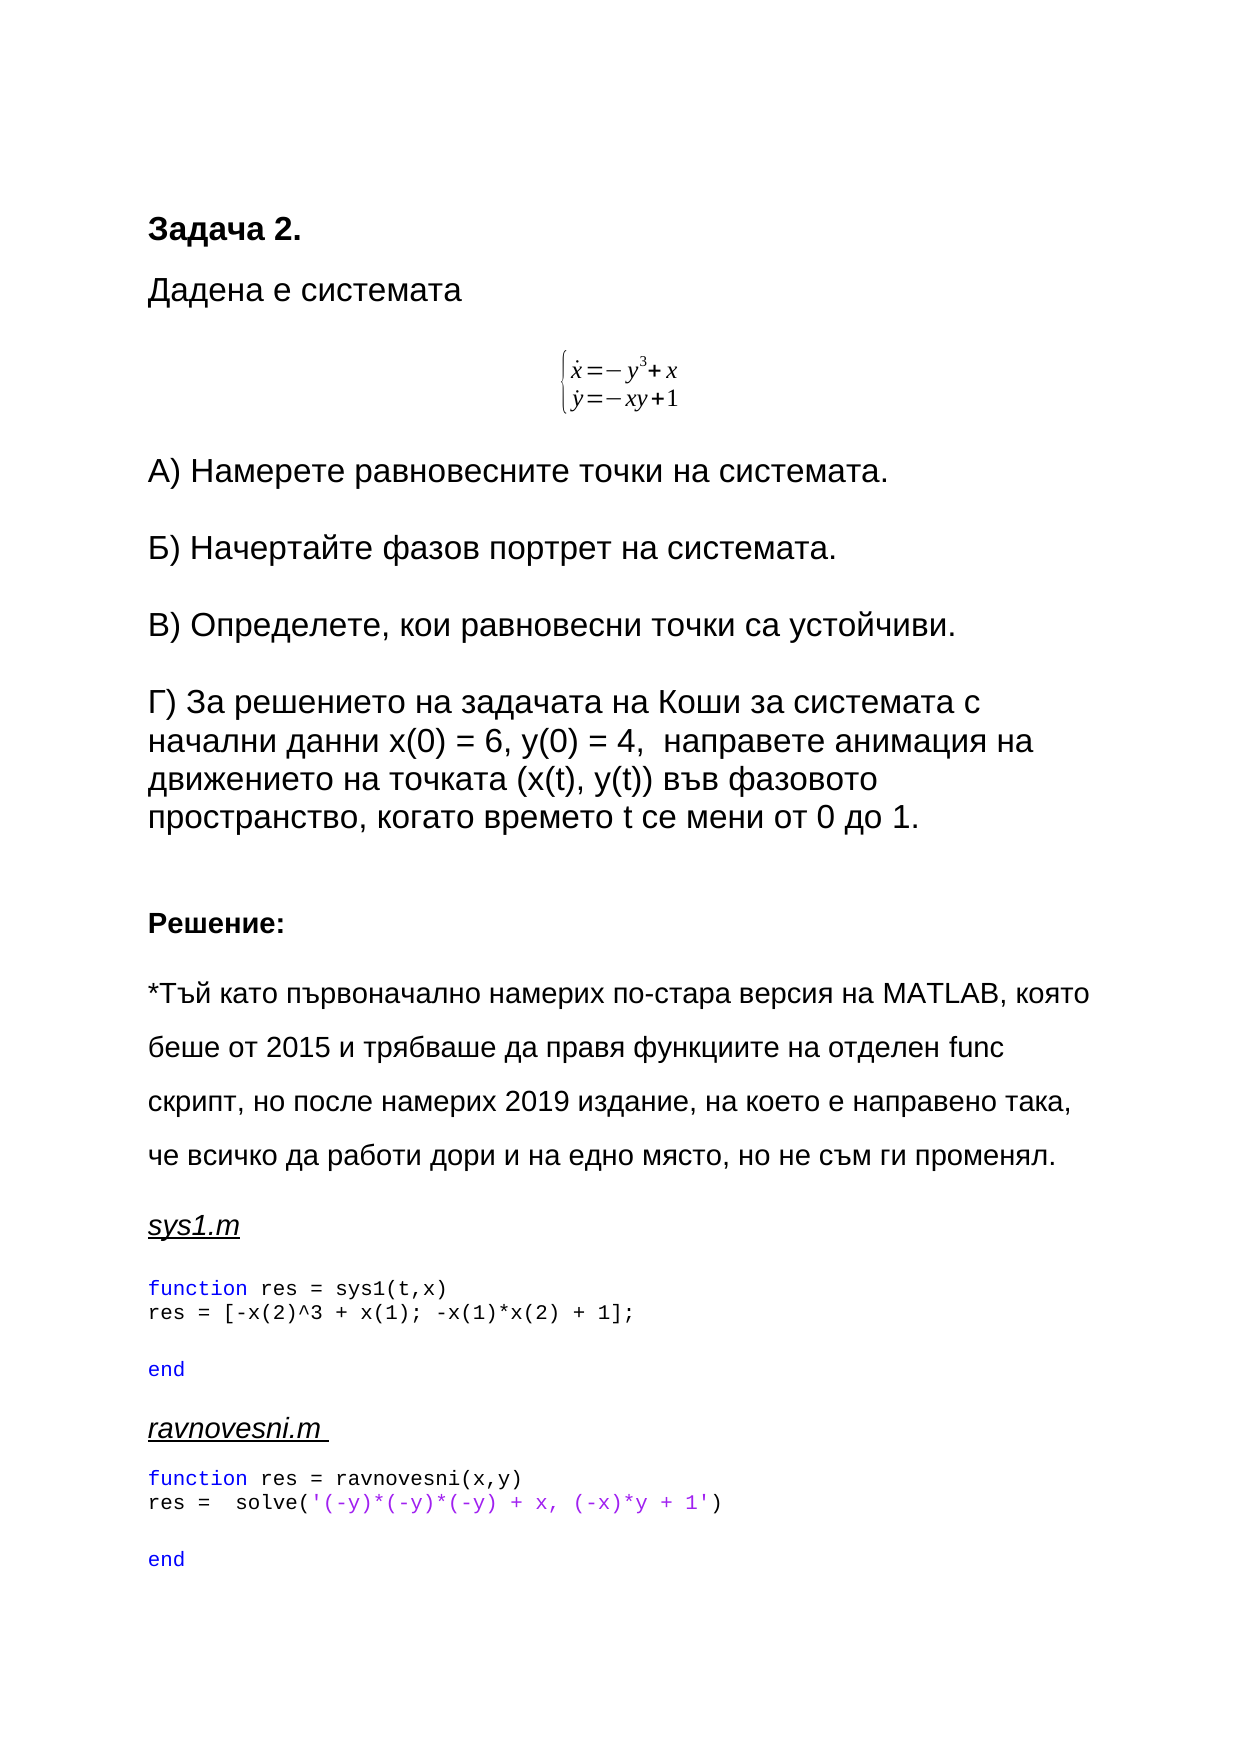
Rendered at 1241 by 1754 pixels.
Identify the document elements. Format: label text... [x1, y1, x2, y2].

text end [148, 1359, 1093, 1383]
text *Тъй като първоначално намерих по-стара версия на MATLAB, която беше от 2015 и трябваше да правя функциите на отделен func скрипт, но после намерих 2019 издание, на което е направено така, че всичко да работи дори и на едно място, но не съм ги променял. [148, 977, 1093, 1171]
text res = solve('(-y)*(-y)*(-y) + x, (-x)*y + 1') [148, 1492, 1093, 1515]
subtitle Задача 2. [148, 209, 1093, 247]
text ravnovesni.m [148, 1411, 1093, 1444]
text Решение: [148, 906, 1093, 940]
text function res = ravnovesni(x,y) [148, 1468, 1093, 1492]
text res = [-x(2)^3 + x(1); -x(1)*x(2) + 1]; [148, 1302, 1093, 1325]
text Б) Начертайте фазов портрет на системата. [148, 528, 1093, 567]
text В) Определете, кои равновесни точки са устойчиви. [148, 605, 1093, 644]
text function res = sys1(t,x) [148, 1278, 1093, 1302]
text Дадена е системата [148, 271, 1093, 309]
text А) Намерете равновесните точки на системата. [148, 452, 1093, 490]
text sys1.m [148, 1208, 1093, 1241]
text end [148, 1549, 1093, 1573]
text Г) За решението на задачата на Коши за системата с начални данни x(0) = 6, y(0) = 4, направете анимация на движението на точката (x(t), y(t)) във фазовото пространство, когато времето t се мени от 0 до 1. [148, 682, 1093, 836]
